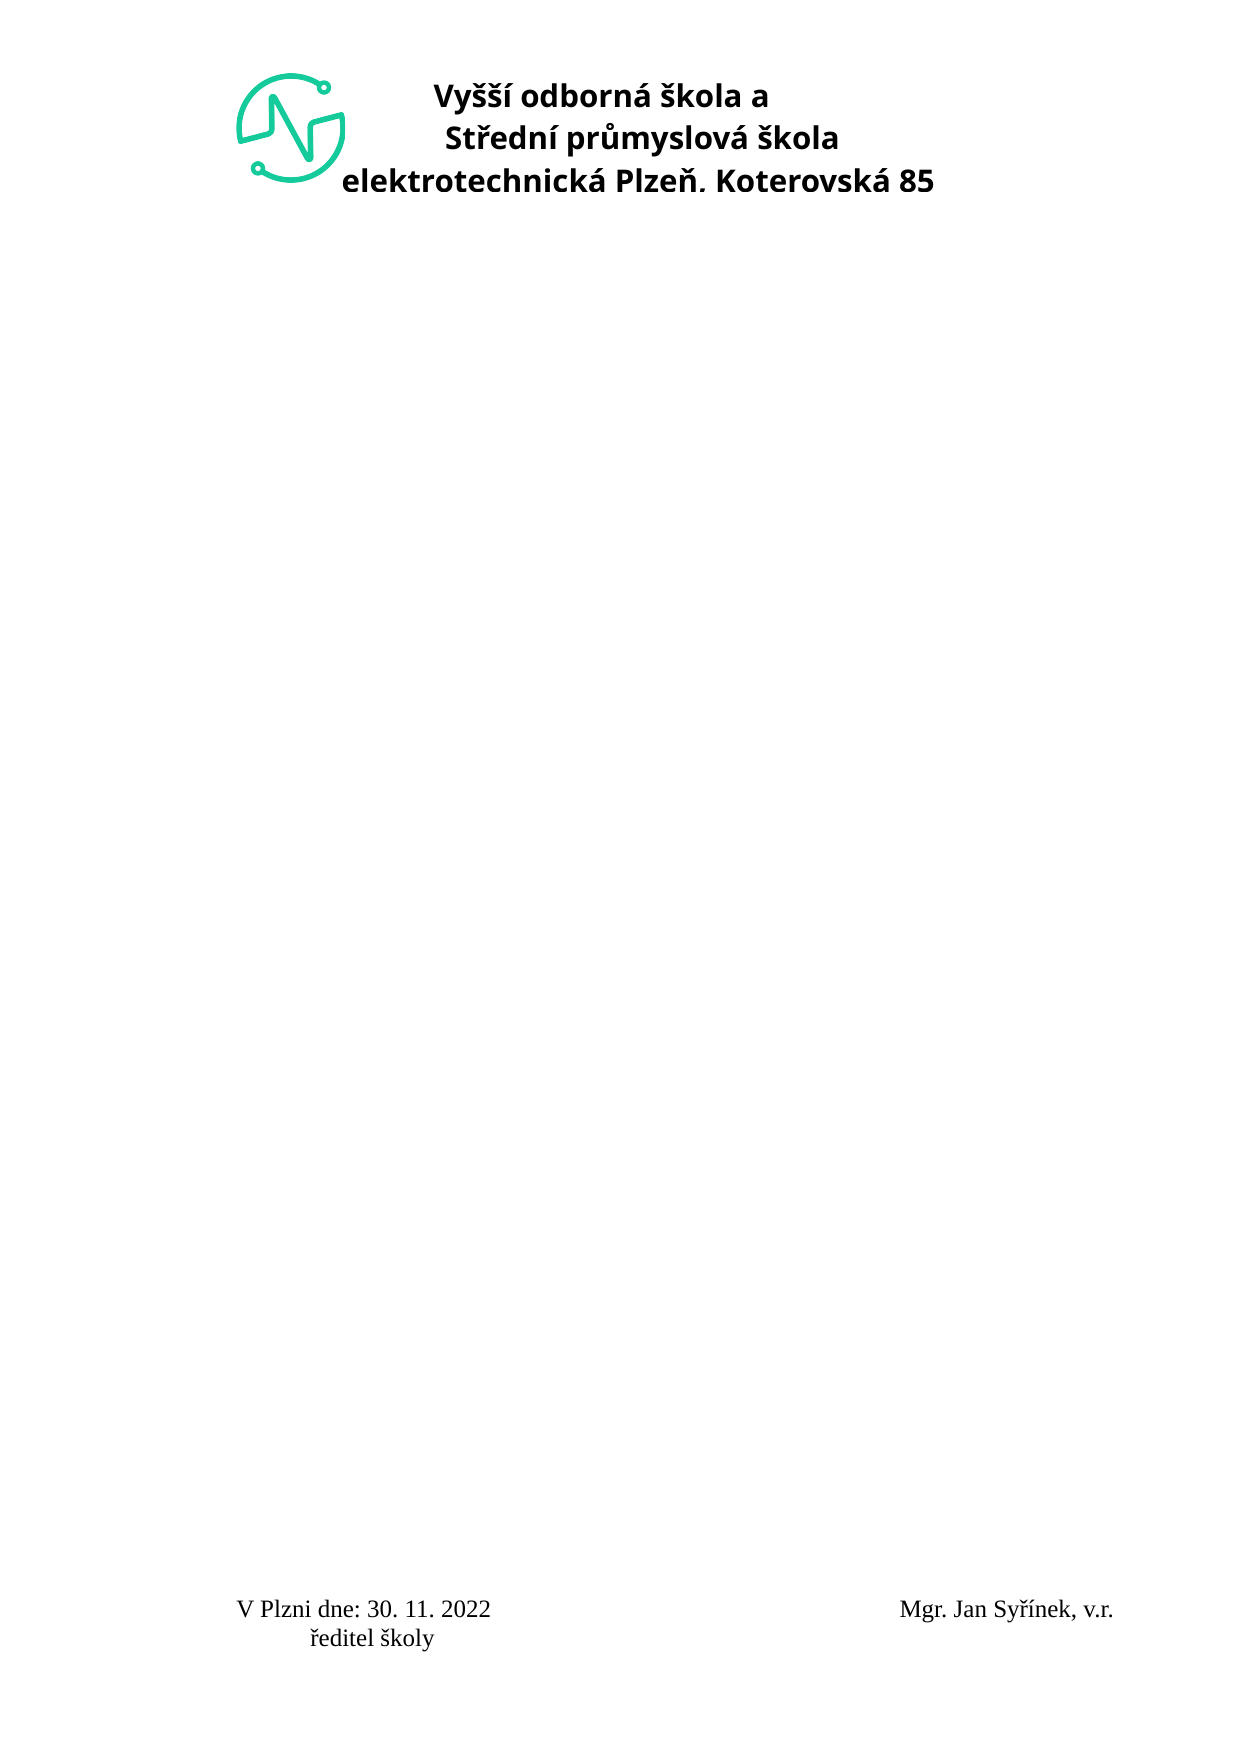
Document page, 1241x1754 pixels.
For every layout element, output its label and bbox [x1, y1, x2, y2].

picture [236, 73, 346, 183]
